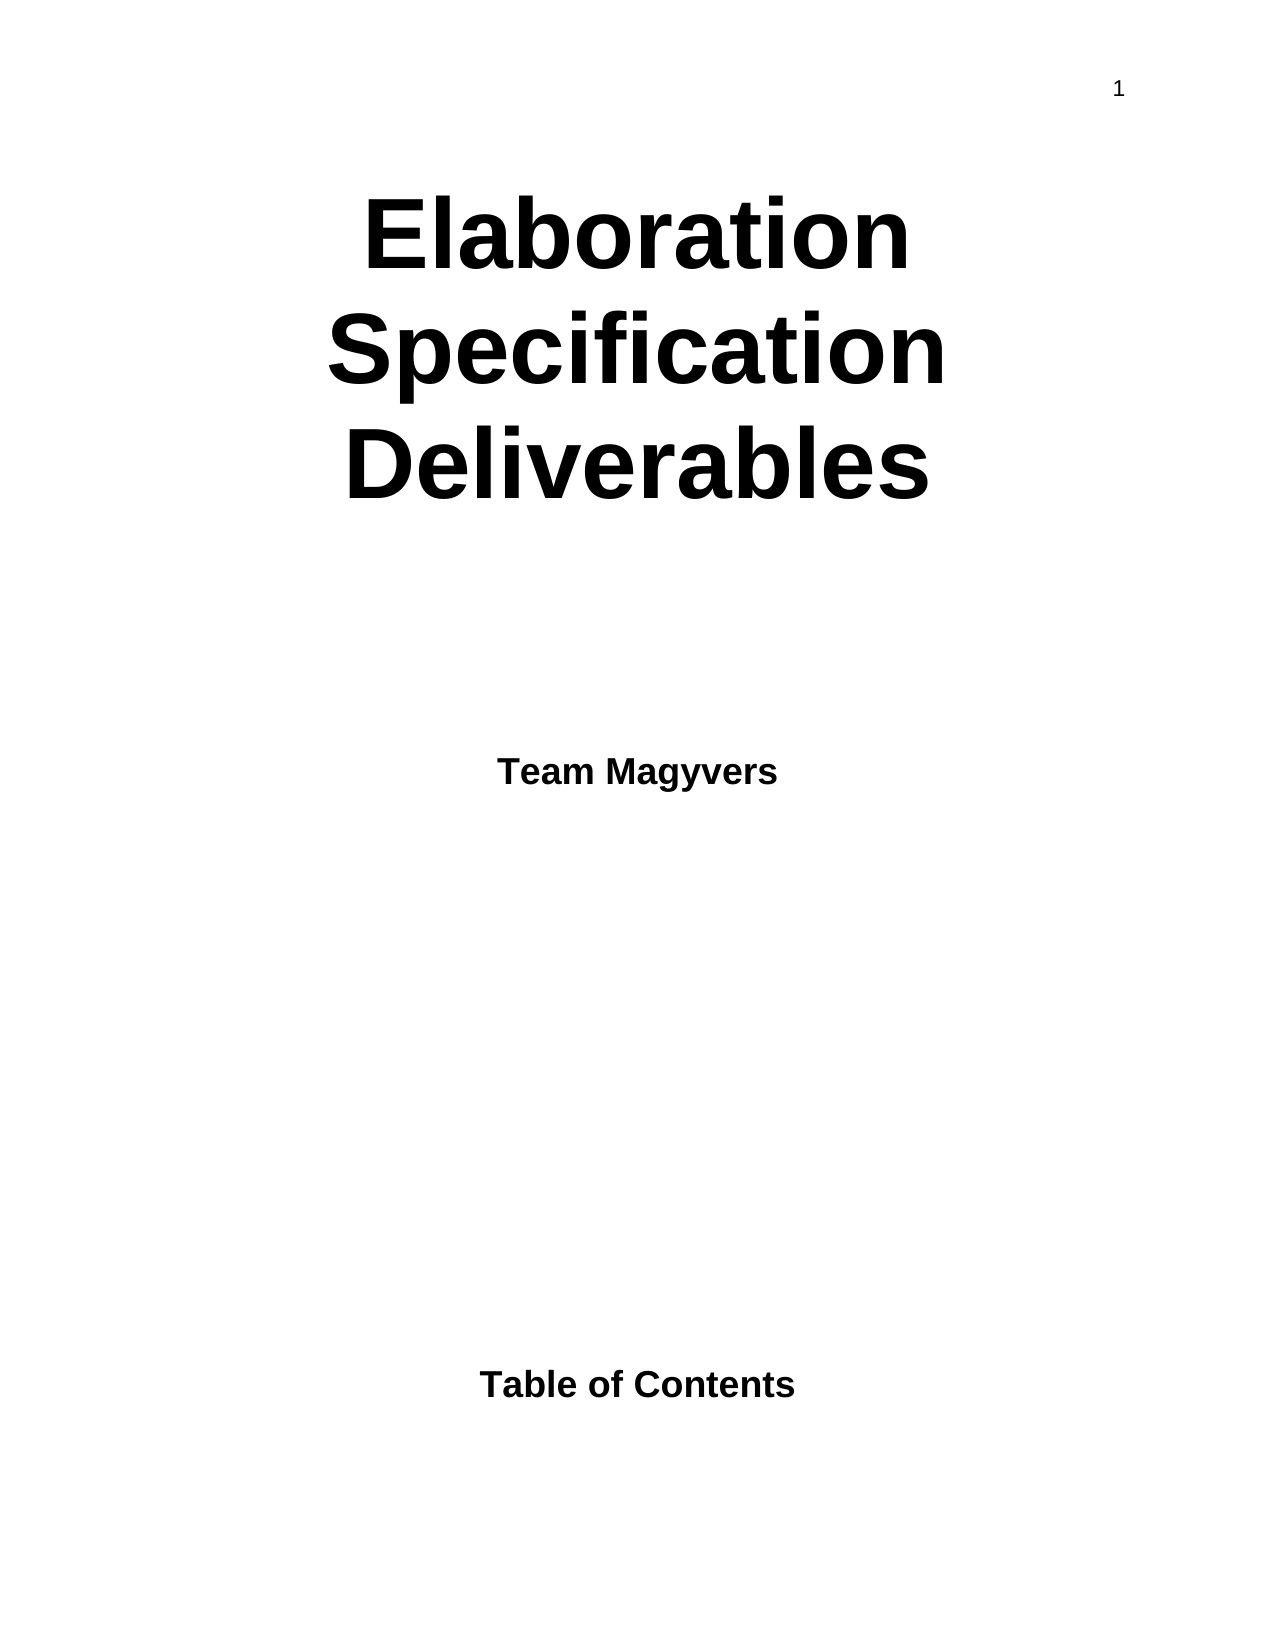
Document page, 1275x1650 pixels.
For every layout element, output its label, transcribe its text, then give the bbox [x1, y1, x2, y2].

text Table of Contents [150, 1362, 1125, 1406]
text Elaboration Specification Deliverables [150, 175, 1125, 520]
text Team Magyvers [150, 749, 1125, 792]
